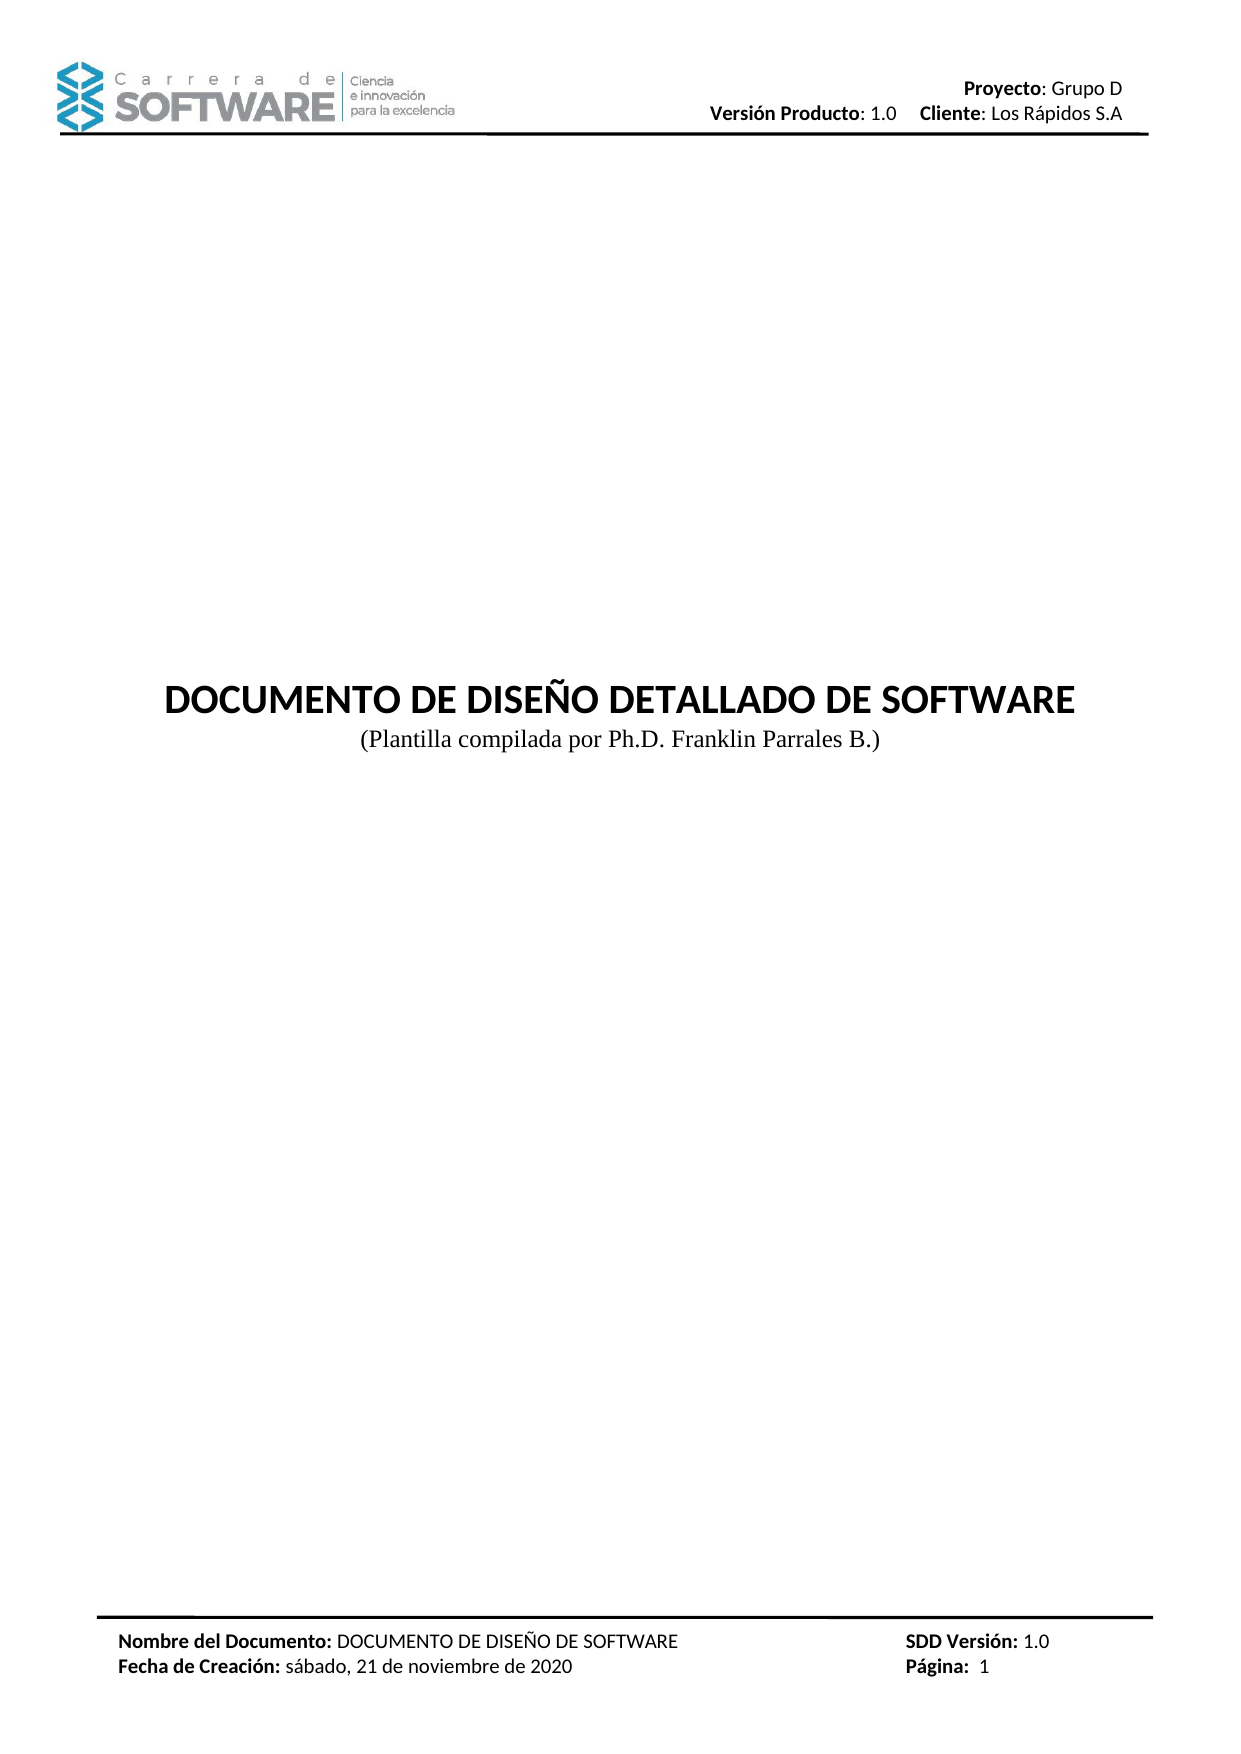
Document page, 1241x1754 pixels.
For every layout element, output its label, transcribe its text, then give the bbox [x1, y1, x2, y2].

text (Plantilla compilada por Ph.D. Franklin Parrales B.) [118, 724, 1122, 753]
picture [46, 46, 461, 154]
subtitle DOCUMENTO DE DISEÑO DETALLADO DE SOFTWARE [118, 673, 1122, 724]
